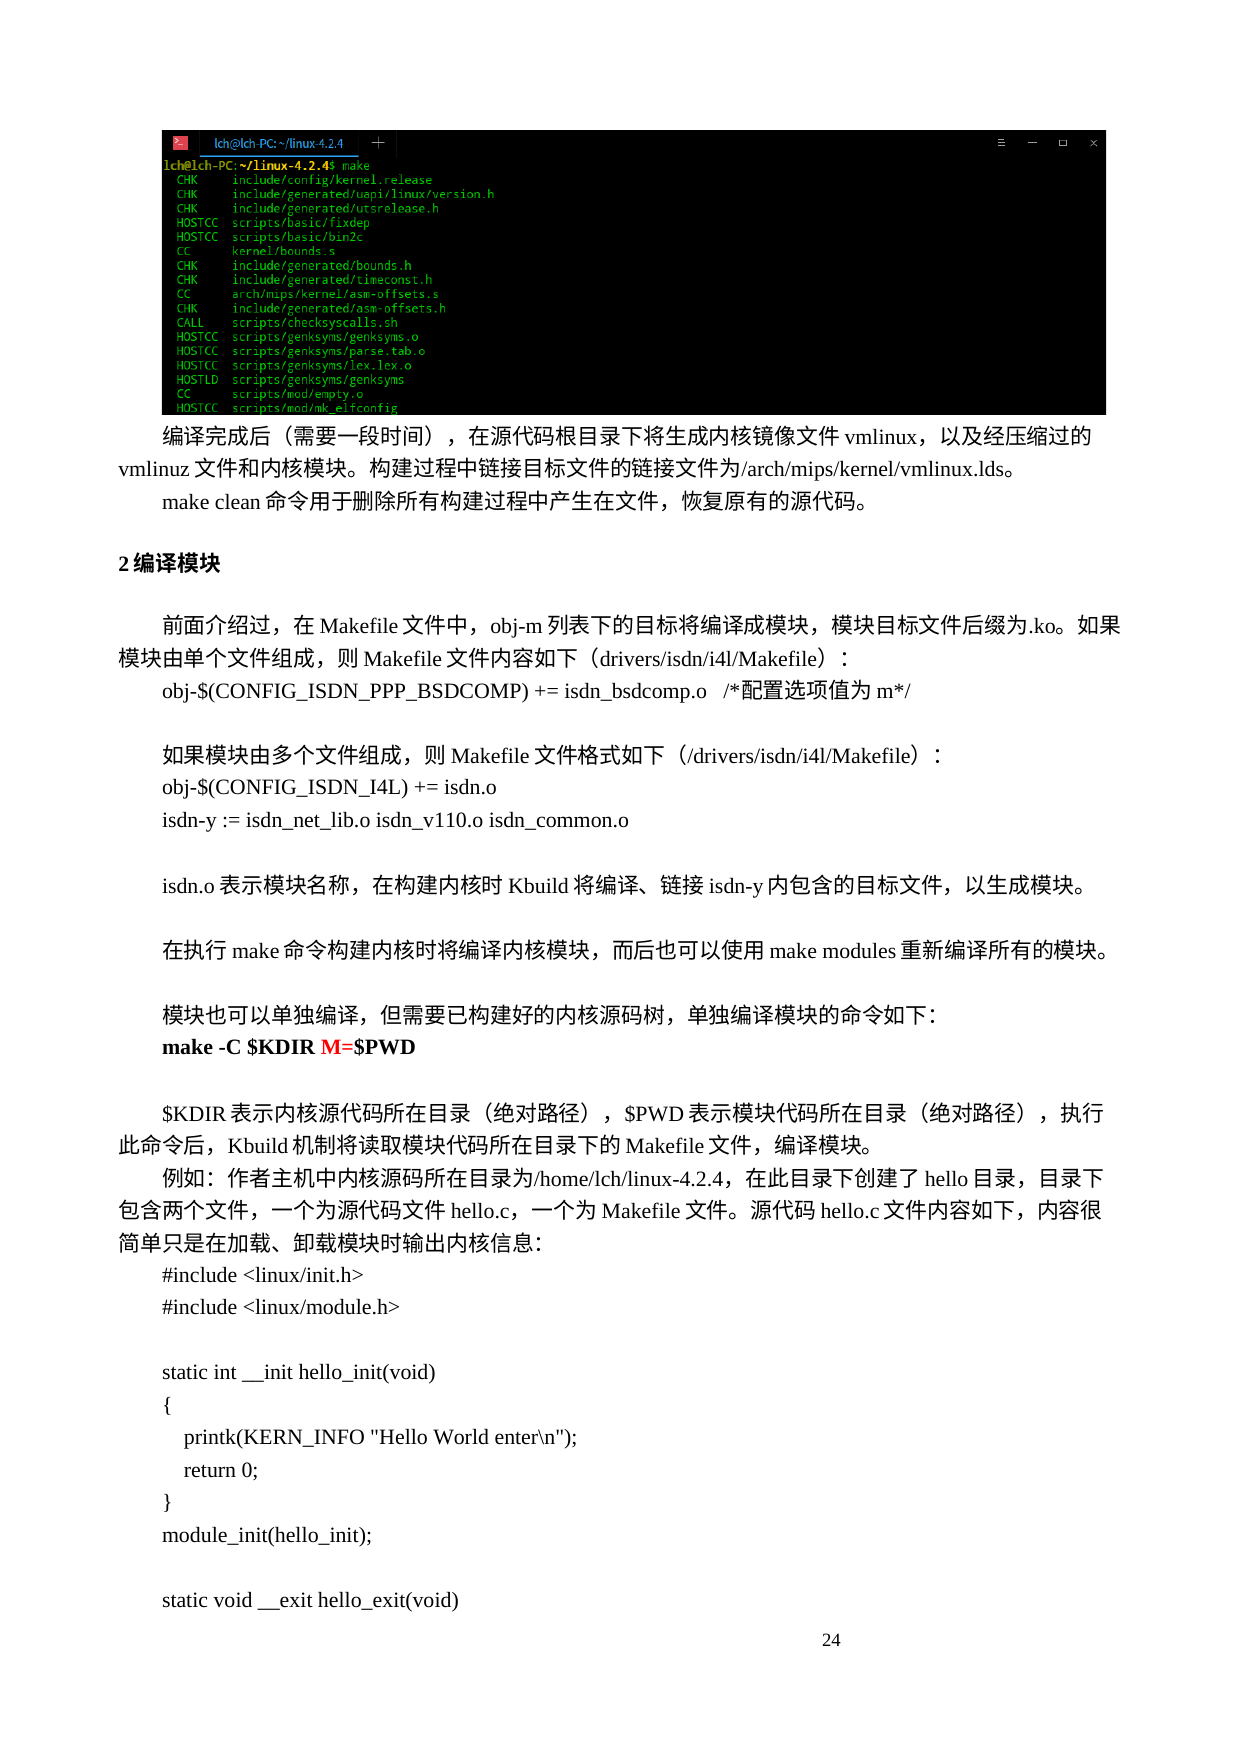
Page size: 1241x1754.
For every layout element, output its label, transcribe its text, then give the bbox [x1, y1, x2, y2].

text make clean命令用于删除所有构建过程中产生在文件，恢复原有的源代码。 [118, 483, 1122, 516]
text static void __exit hello_exit(void) [118, 1583, 1122, 1615]
text $KDIR表示内核源代码所在目录（绝对路径），$PWD表示模块代码所在目录（绝对路径），执行此命令后，Kbuild机制将读取模块代码所在目录下的Makefile文件，编译模块。 [118, 1095, 1122, 1160]
text } [118, 1485, 1122, 1518]
subtitle 2编译模块 [118, 545, 1122, 578]
text module_init(hello_init); [118, 1518, 1122, 1550]
text 在执行make命令构建内核时将编译内核模块，而后也可以使用make modules重新编译所有的模块。 [118, 933, 1122, 965]
text obj-$(CONFIG_ISDN_PPP_BSDCOMP) += isdn_bsdcomp.o /*配置选项值为m*/ [118, 673, 1122, 705]
text return 0; [118, 1453, 1122, 1485]
text isdn.o表示模块名称，在构建内核时Kbuild将编译、链接isdn-y内包含的目标文件，以生成模块。 [118, 868, 1122, 900]
picture [161, 130, 1107, 415]
text 例如：作者主机中内核源码所在目录为/home/lch/linux-4.2.4，在此目录下创建了hello目录，目录下包含两个文件，一个为源代码文件hello.c，一个为Makefile文件。源代码hello.c文件内容如下，内容很简单只是在加载、卸载模块时输出内核信息： [118, 1160, 1122, 1258]
text printk(KERN_INFO "Hello World enter\n"); [118, 1420, 1122, 1453]
text 如果模块由多个文件组成，则Makefile文件格式如下（/drivers/isdn/i4l/Makefile）： [118, 738, 1122, 770]
text 前面介绍过，在Makefile文件中，obj-m列表下的目标将编译成模块，模块目标文件后缀为.ko。如果模块由单个文件组成，则Makefile文件内容如下（drivers/isdn/i4l/Makefile）： [118, 608, 1122, 673]
text isdn-y := isdn_net_lib.o isdn_v110.o isdn_common.o [118, 803, 1122, 835]
text make -C $KDIR M=$PWD [118, 1030, 1122, 1063]
text #include <linux/module.h> [118, 1290, 1122, 1323]
text static int __init hello_init(void) [118, 1355, 1122, 1388]
text 编译完成后（需要一段时间），在源代码根目录下将生成内核镜像文件vmlinux，以及经压缩过的vmlinuz文件和内核模块。构建过程中链接目标文件的链接文件为/arch/mips/kernel/vmlinux.lds。 [118, 418, 1122, 483]
text 模块也可以单独编译，但需要已构建好的内核源码树，单独编译模块的命令如下： [118, 998, 1122, 1030]
text { [118, 1388, 1122, 1420]
text #include <linux/init.h> [118, 1258, 1122, 1290]
text obj-$(CONFIG_ISDN_I4L) += isdn.o [118, 770, 1122, 803]
